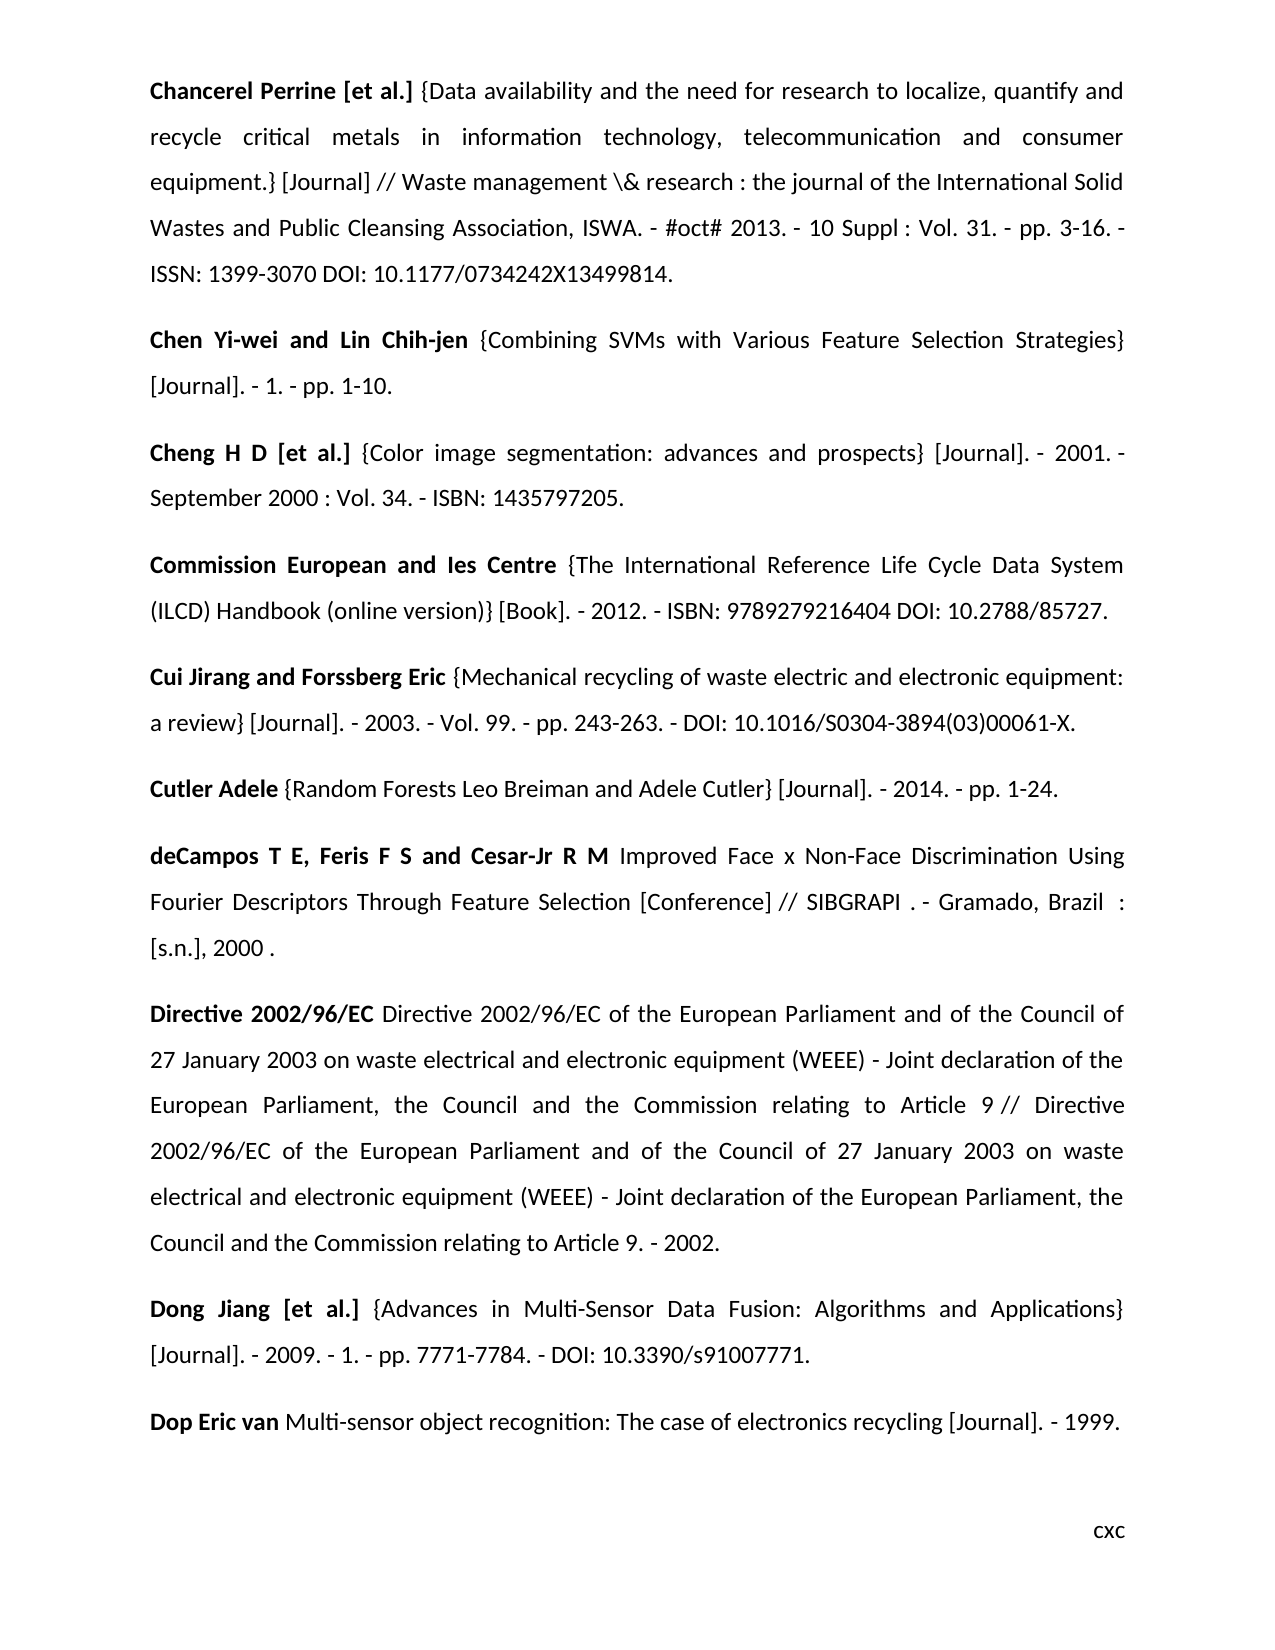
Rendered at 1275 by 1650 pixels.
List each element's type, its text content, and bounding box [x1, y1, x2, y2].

text Commission European and Ies Centre {The International Reference Life Cycle Data System (ILCD) Handbook (online version)} [Book]. - 2012. - ISBN: 9789279216404 DOI: 10.2788/85727. [150, 549, 1125, 625]
text Chen Yi-wei and Lin Chih-jen {Combining SVMs with Various Feature Selection Strategies} [Journal]. - 1. - pp. 1-10. [150, 324, 1125, 401]
text Dong Jiang [et al.] {Advances in Multi-Sensor Data Fusion: Algorithms and Applications} [Journal]. - 2009. - 1. - pp. 7771-7784. - DOI: 10.3390/s91007771. [150, 1293, 1125, 1370]
text Directive 2002/96/EC Directive 2002/96/EC of the European Parliament and of the Council of 27 January 2003 on waste electrical and electronic equipment (WEEE) - Joint declaration of the European Parliament, the Council and the Commission relating to Article 9 // Directive 2002/96/EC of the European Parliament and of the Council of 27 January 2003 on waste electrical and electronic equipment (WEEE) - Joint declaration of the European Parliament, the Council and the Commission relating to Article 9. - 2002. [150, 998, 1125, 1257]
text Chancerel Perrine [et al.] {Data availability and the need for research to localize, quantify and recycle critical metals in information technology, telecommunication and consumer equipment.} [Journal] // Waste management \& research : the journal of the International Solid Wastes and Public Cleansing Association, ISWA. - #oct# 2013. - 10 Suppl : Vol. 31. - pp. 3-16. - ISSN: 1399-3070 DOI: 10.1177/0734242X13499814. [150, 75, 1125, 288]
text Dop Eric van Multi-sensor object recognition: The case of electronics recycling [Journal]. - 1999. [150, 1406, 1125, 1436]
text deCampos T E, Feris F S and Cesar-Jr R M Improved Face x Non-Face Discrimination Using Fourier Descriptors Through Feature Selection [Conference] // SIBGRAPI . - Gramado, Brazil : [s.n.], 2000 . [150, 840, 1125, 962]
text Cutler Adele {Random Forests Leo Breiman and Adele Cutler} [Journal]. - 2014. - pp. 1-24. [150, 774, 1125, 804]
text Cheng H D [et al.] {Color image segmentation: advances and prospects} [Journal]. - 2001. - September 2000 : Vol. 34. - ISBN: 1435797205. [150, 437, 1125, 513]
text Cui Jirang and Forssberg Eric {Mechanical recycling of waste electric and electronic equipment: a review} [Journal]. - 2003. - Vol. 99. - pp. 243-263. - DOI: 10.1016/S0304-3894(03)00061-X. [150, 661, 1125, 738]
